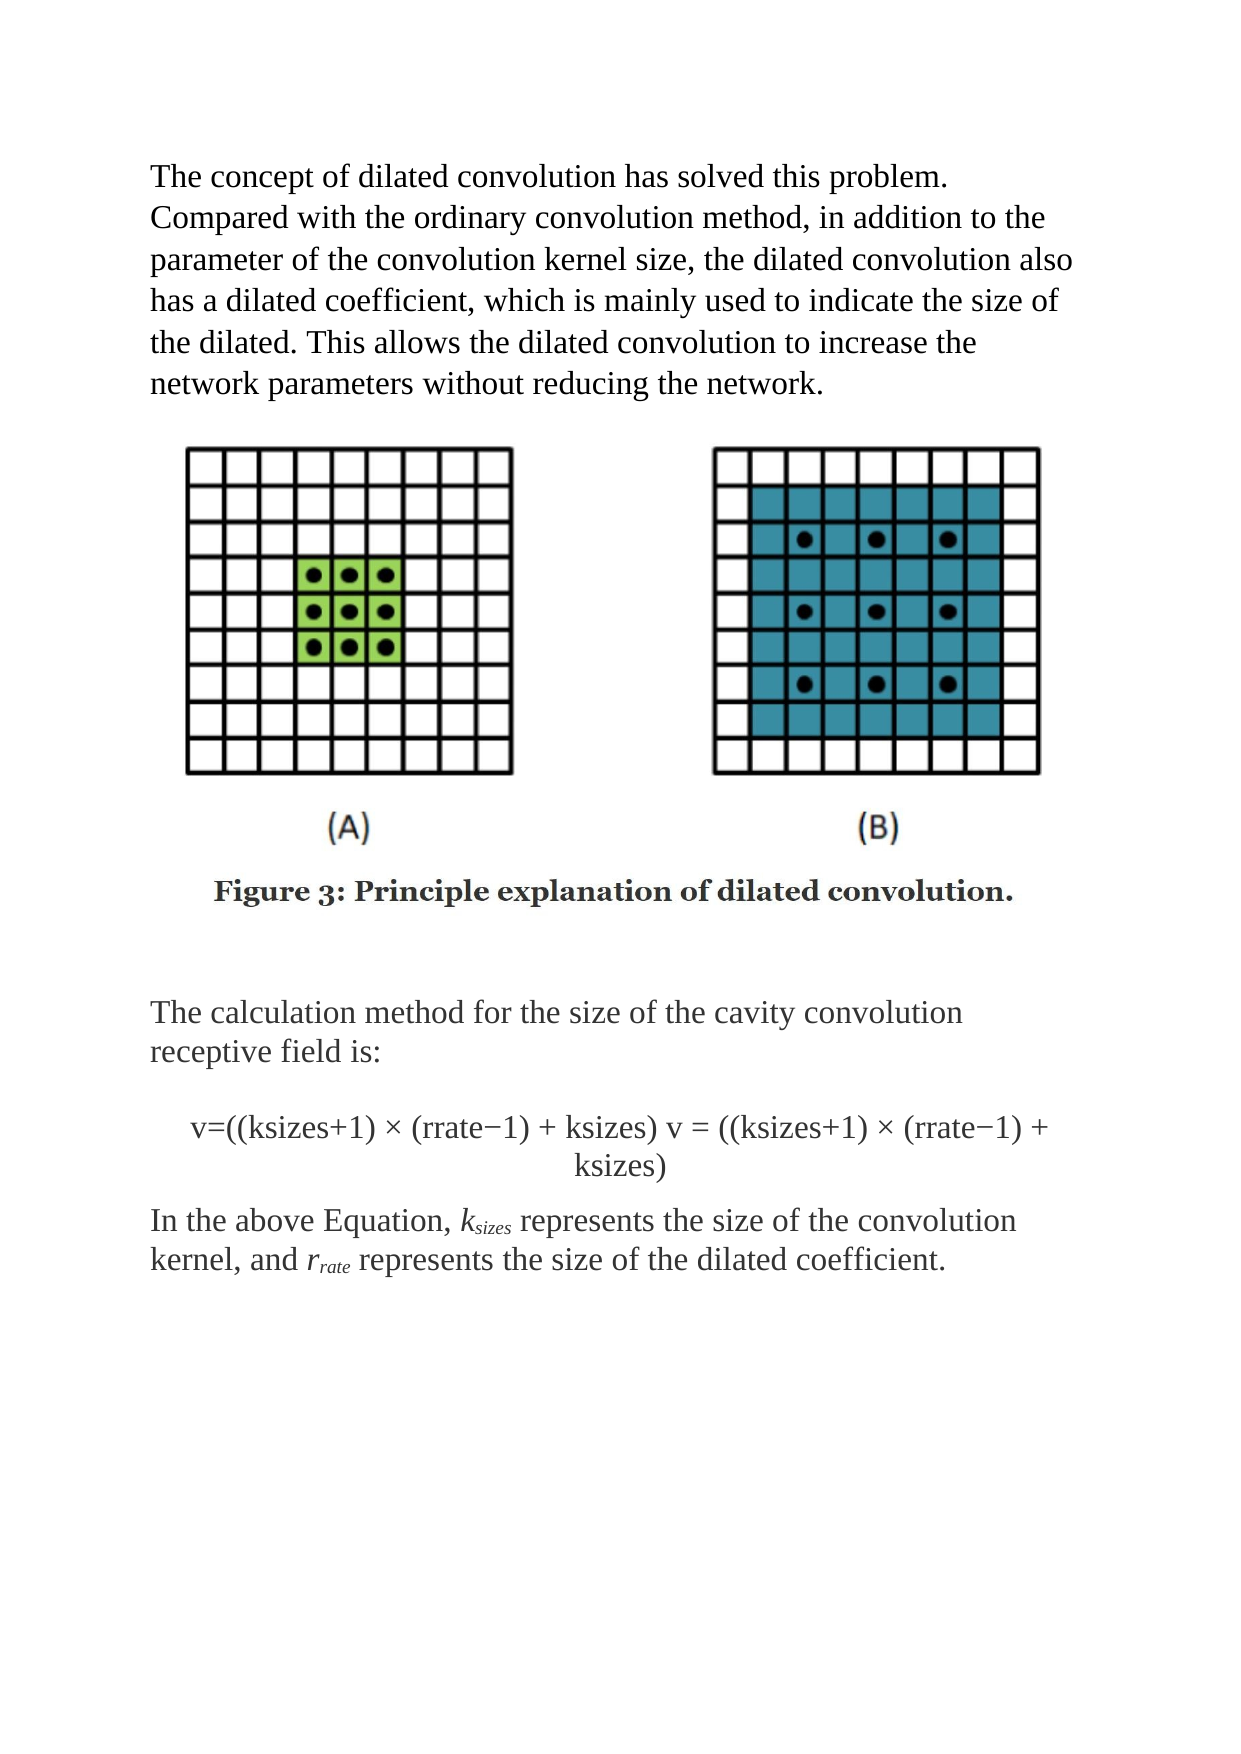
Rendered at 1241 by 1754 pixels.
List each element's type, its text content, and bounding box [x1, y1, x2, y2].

text The concept of dilated convolution has solved this problem. Compared with the ordinary convolution method, in addition to the parameter of the convolution kernel size, the dilated convolution also has a dilated coefficient, which is mainly used to indicate the size of the dilated. This allows the dilated convolution to increase the network parameters without reducing the network. [150, 156, 1076, 402]
text In the above Equation, ksizes represents the size of the convolution kernel, and rrate represents the size of the dilated coefficient. [150, 1200, 1045, 1277]
picture [182, 442, 1043, 916]
text The calculation method for the size of the cavity convolution receptive field is: [150, 992, 1036, 1069]
text v=((ksizes+1) × (rrate−1) + ksizes) v = ((ksizes+1) × (rrate−1) + ksizes) [149, 1107, 1091, 1184]
